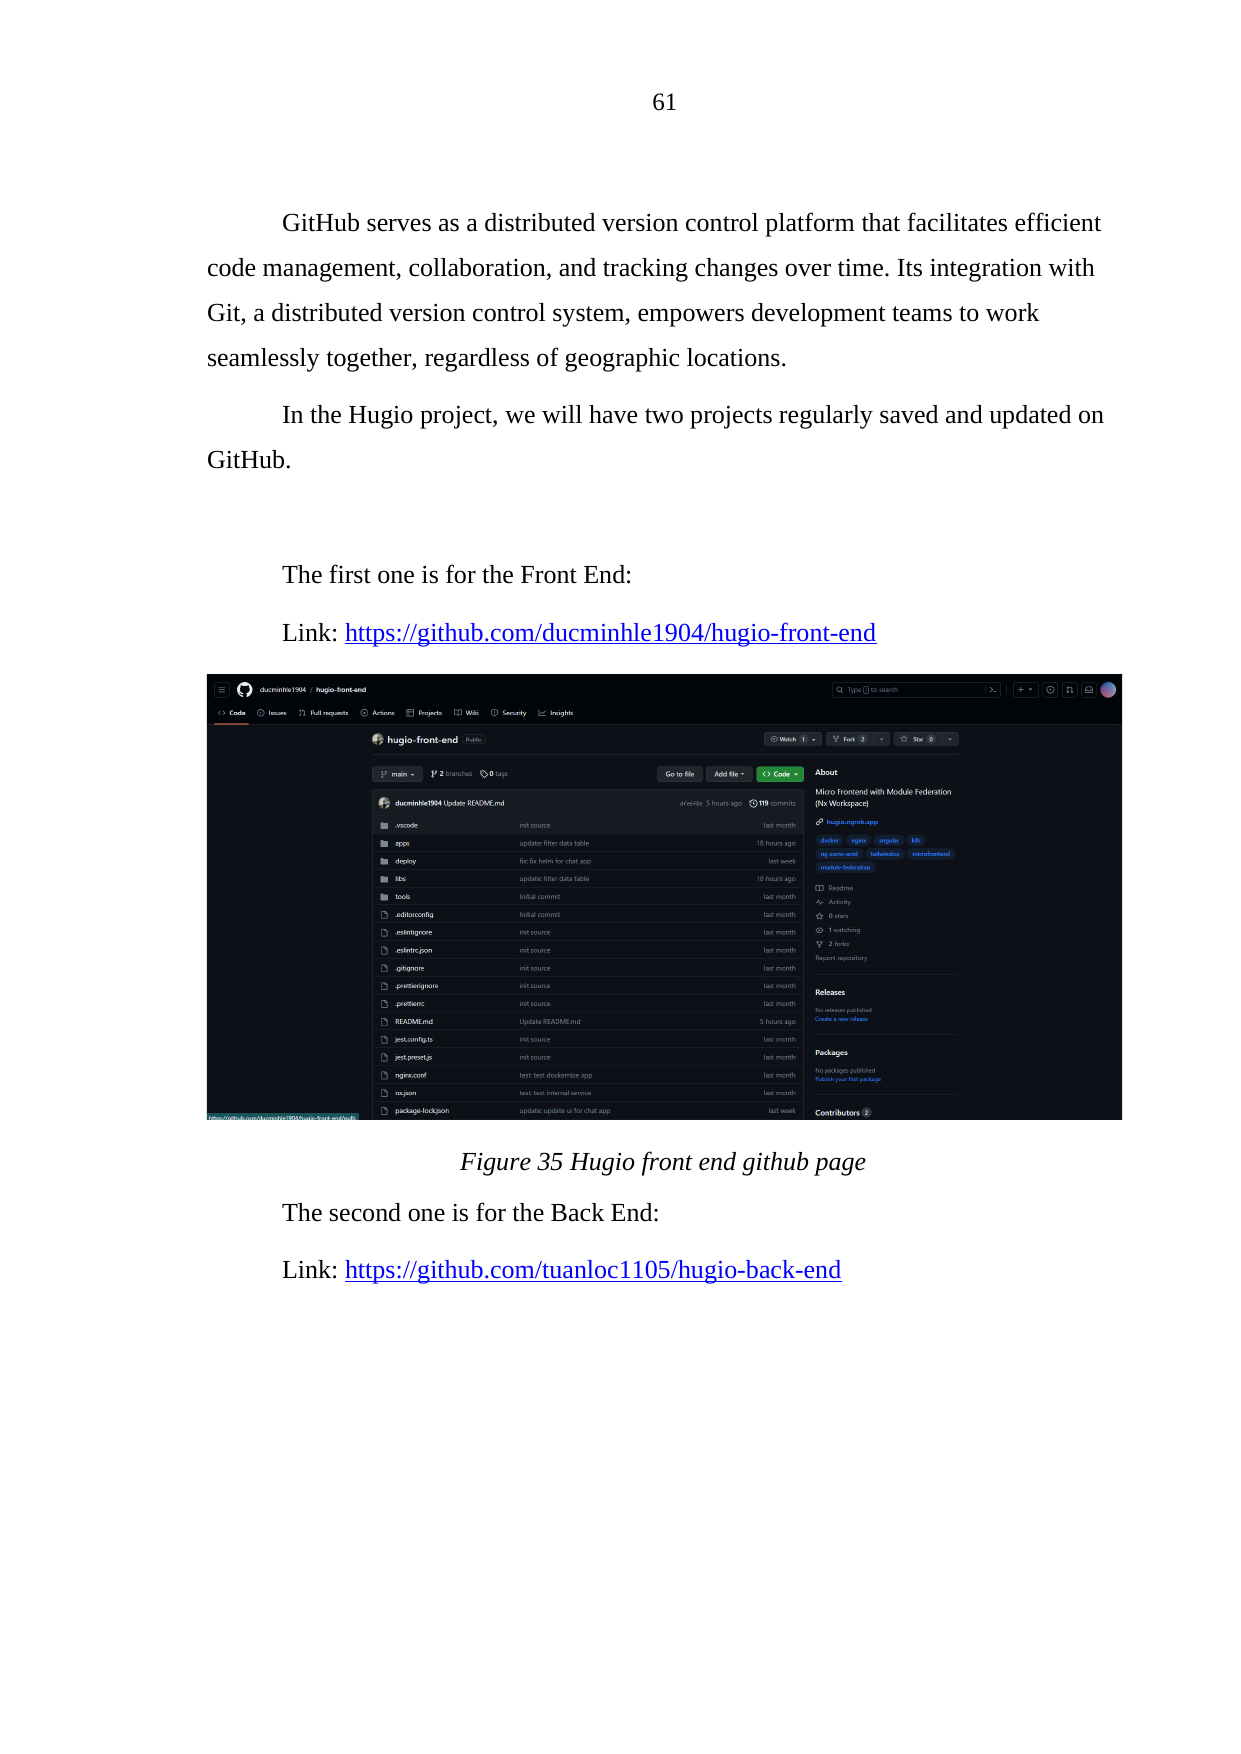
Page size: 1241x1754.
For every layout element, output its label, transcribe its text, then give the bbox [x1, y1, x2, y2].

text Link: https://github.com/ducminhle1904/hugio-front-end [207, 617, 1122, 647]
text Figure 35 Hugio front end github page [207, 1146, 1122, 1176]
text GitHub serves as a distributed version control platform that facilitates efficient code management, collaboration, and tracking changes over time. Its integration with Git, a distributed version control system, empowers development teams to work seamlessly together, regardless of geographic locations. [207, 207, 1122, 372]
text Link: https://github.com/tuanloc1105/hugio-back-end [207, 1254, 1122, 1284]
text The second one is for the Back End: [207, 1197, 1122, 1227]
picture [206, 674, 1123, 1120]
text The first one is for the Front End: [207, 559, 1122, 589]
text In the Hugio project, we will have two projects regularly saved and updated on GitHub. [207, 399, 1122, 474]
